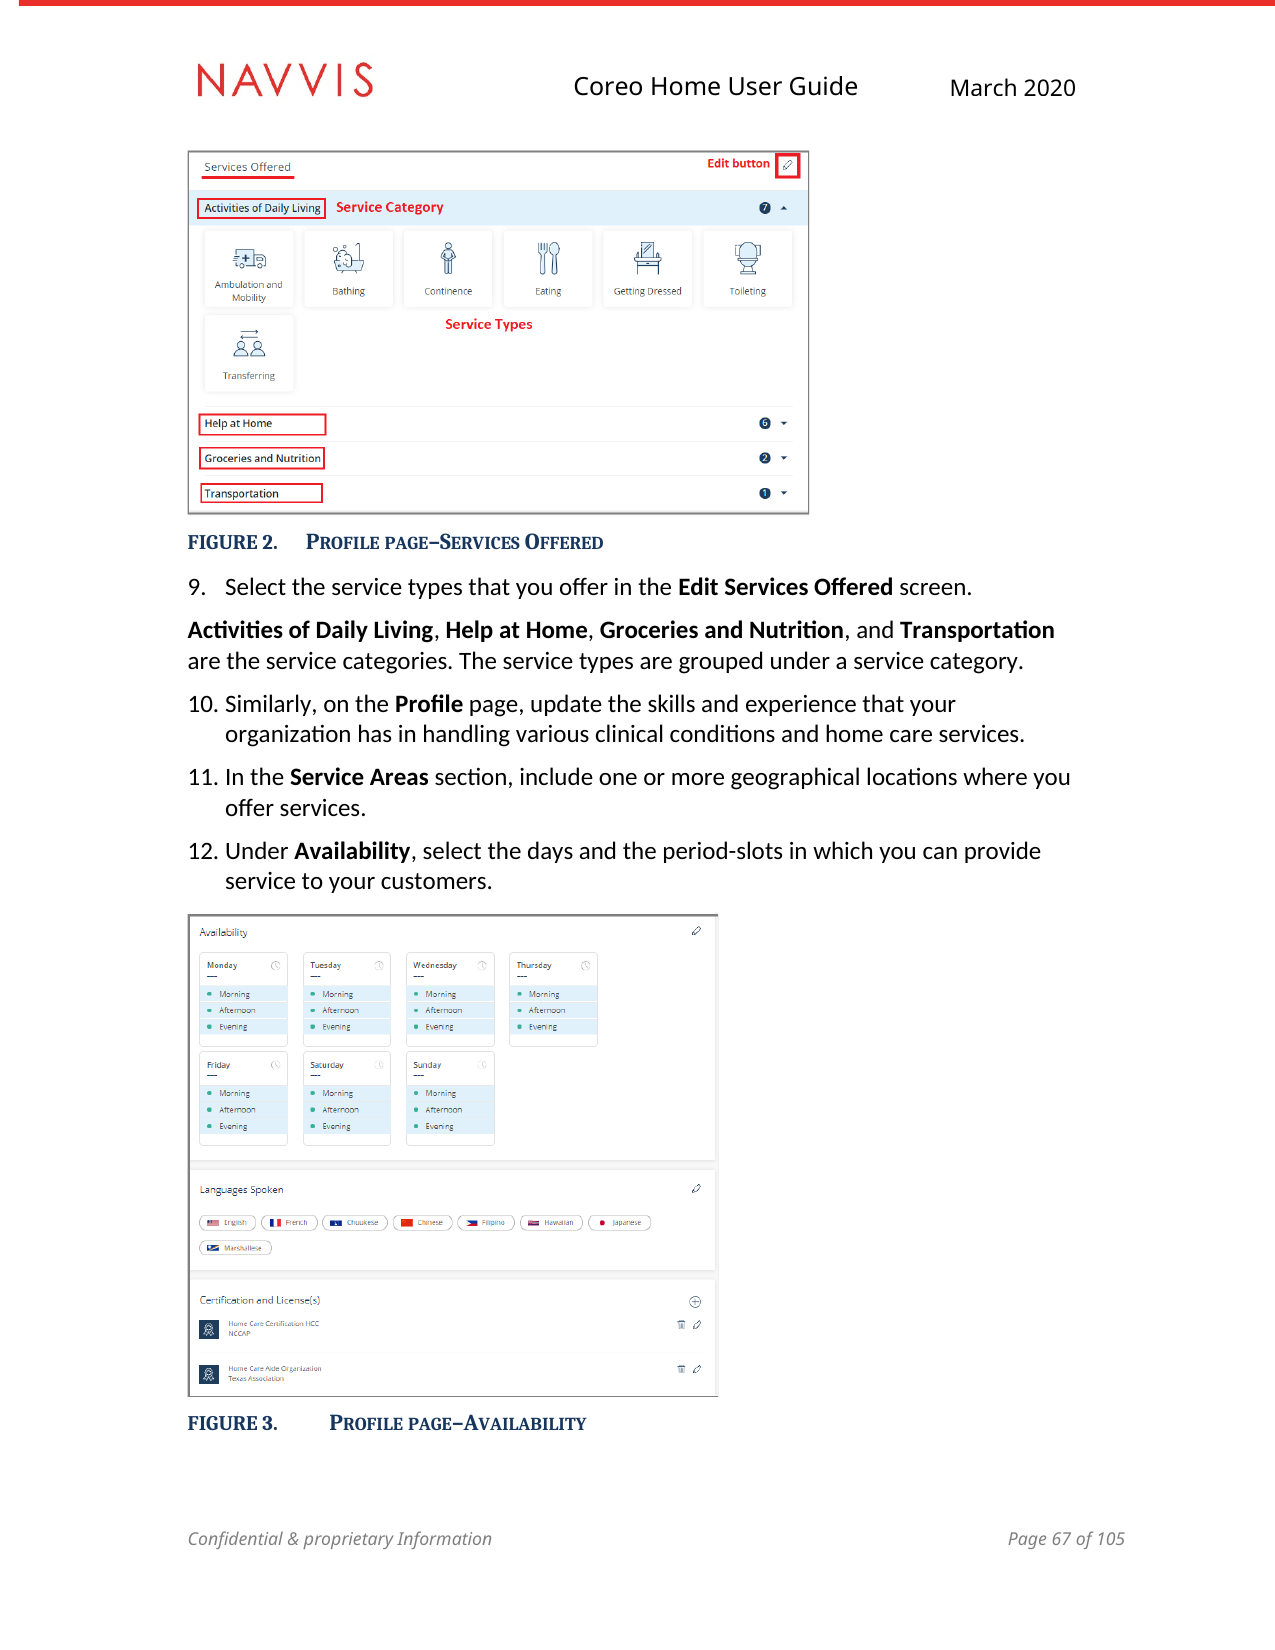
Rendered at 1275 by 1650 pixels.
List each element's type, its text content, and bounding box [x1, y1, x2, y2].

list Select the service types that you offer in the Edit Services Offered screen. [187, 571, 1087, 602]
picture [187, 55, 383, 104]
text Profile page–Services Offered [187, 528, 1087, 555]
picture [187, 912, 719, 1397]
list Similarly, on the Profile page, update the skills and experience that your organization has in handling various clinical conditions and home care services. [187, 688, 1087, 749]
text Activities of Daily Living, Help at Home, Groceries and Nutrition, and Transportation are the service categories. The service types are grouped under a service category. [187, 614, 1087, 675]
list Under Availability, select the days and the period-slots in which you can provide service to your customers. [187, 835, 1087, 896]
text Profile page–Availability [187, 1409, 1087, 1436]
picture [187, 150, 810, 516]
list In the Service Areas section, include one or more geographical locations where you offer services. [187, 761, 1087, 822]
